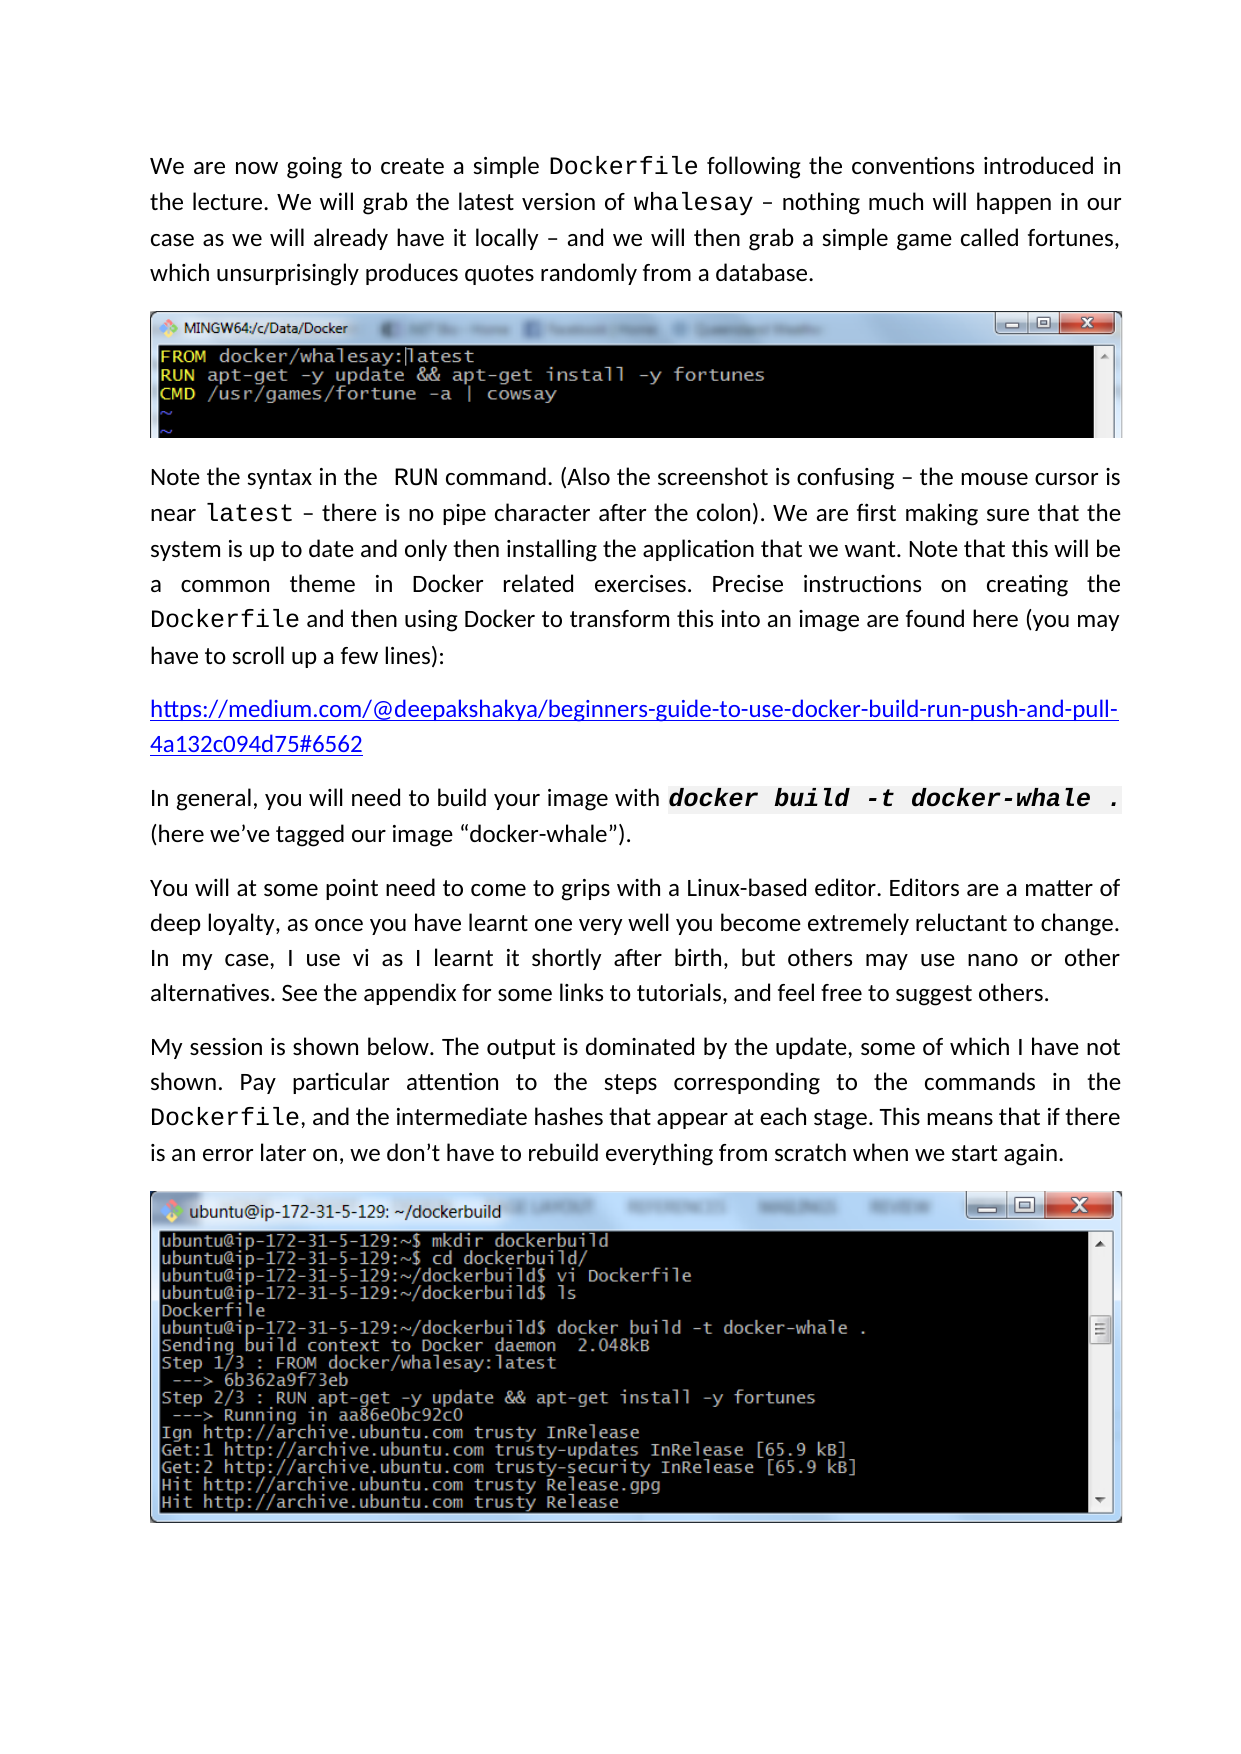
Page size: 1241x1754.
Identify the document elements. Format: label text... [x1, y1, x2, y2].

picture [150, 311, 1123, 438]
text Note the syntax in the RUN command. (Also the screenshot is confusing – the mouse cursor is near latest – there is no pipe character after the colon). We are first making sure that the system is up to date and only then installing the application that we want. Note that this will be a common theme in Docker related exercises. Precise instructions on creating the Dockerfile and then using Docker to transform this into an image are found here (you may have to scroll up a few lines): [150, 461, 1122, 670]
picture [150, 1191, 1123, 1523]
text In general, you will need to build your image with docker build -t docker-whale . (here we’ve tagged our image “docker-whale”). [150, 782, 1122, 849]
text https://medium.com/@deepakshakya/beginners-guide-to-use-docker-build-run-push-and-pull-4a132c094d75#6562 [150, 693, 1122, 759]
text We are now going to create a simple Dockerfile following the conventions introduced in the lecture. We will grab the latest version of whalesay – nothing much will happen in our case as we will already have it locally – and we will then grab a simple game called fortunes, which unsurprisingly produces quotes randomly from a database. [150, 150, 1122, 288]
text My session is shown below. The output is dominated by the update, some of which I have not shown. Pay particular attention to the steps corresponding to the commands in the Dockerfile, and the intermediate hashes that appear at each stage. This means that if there is an error later on, we don’t have to rebuild everything from scratch when we start again. [150, 1031, 1122, 1168]
text You will at some point need to come to grips with a Linux-based editor. Editors are a matter of deep loyalty, as once you have learnt one very well you become extremely reluctant to change. In my case, I use vi as I learnt it shortly after birth, but others may use nano or other alternatives. See the appendix for some links to tutorials, and feel free to suggest others. [150, 872, 1122, 1008]
